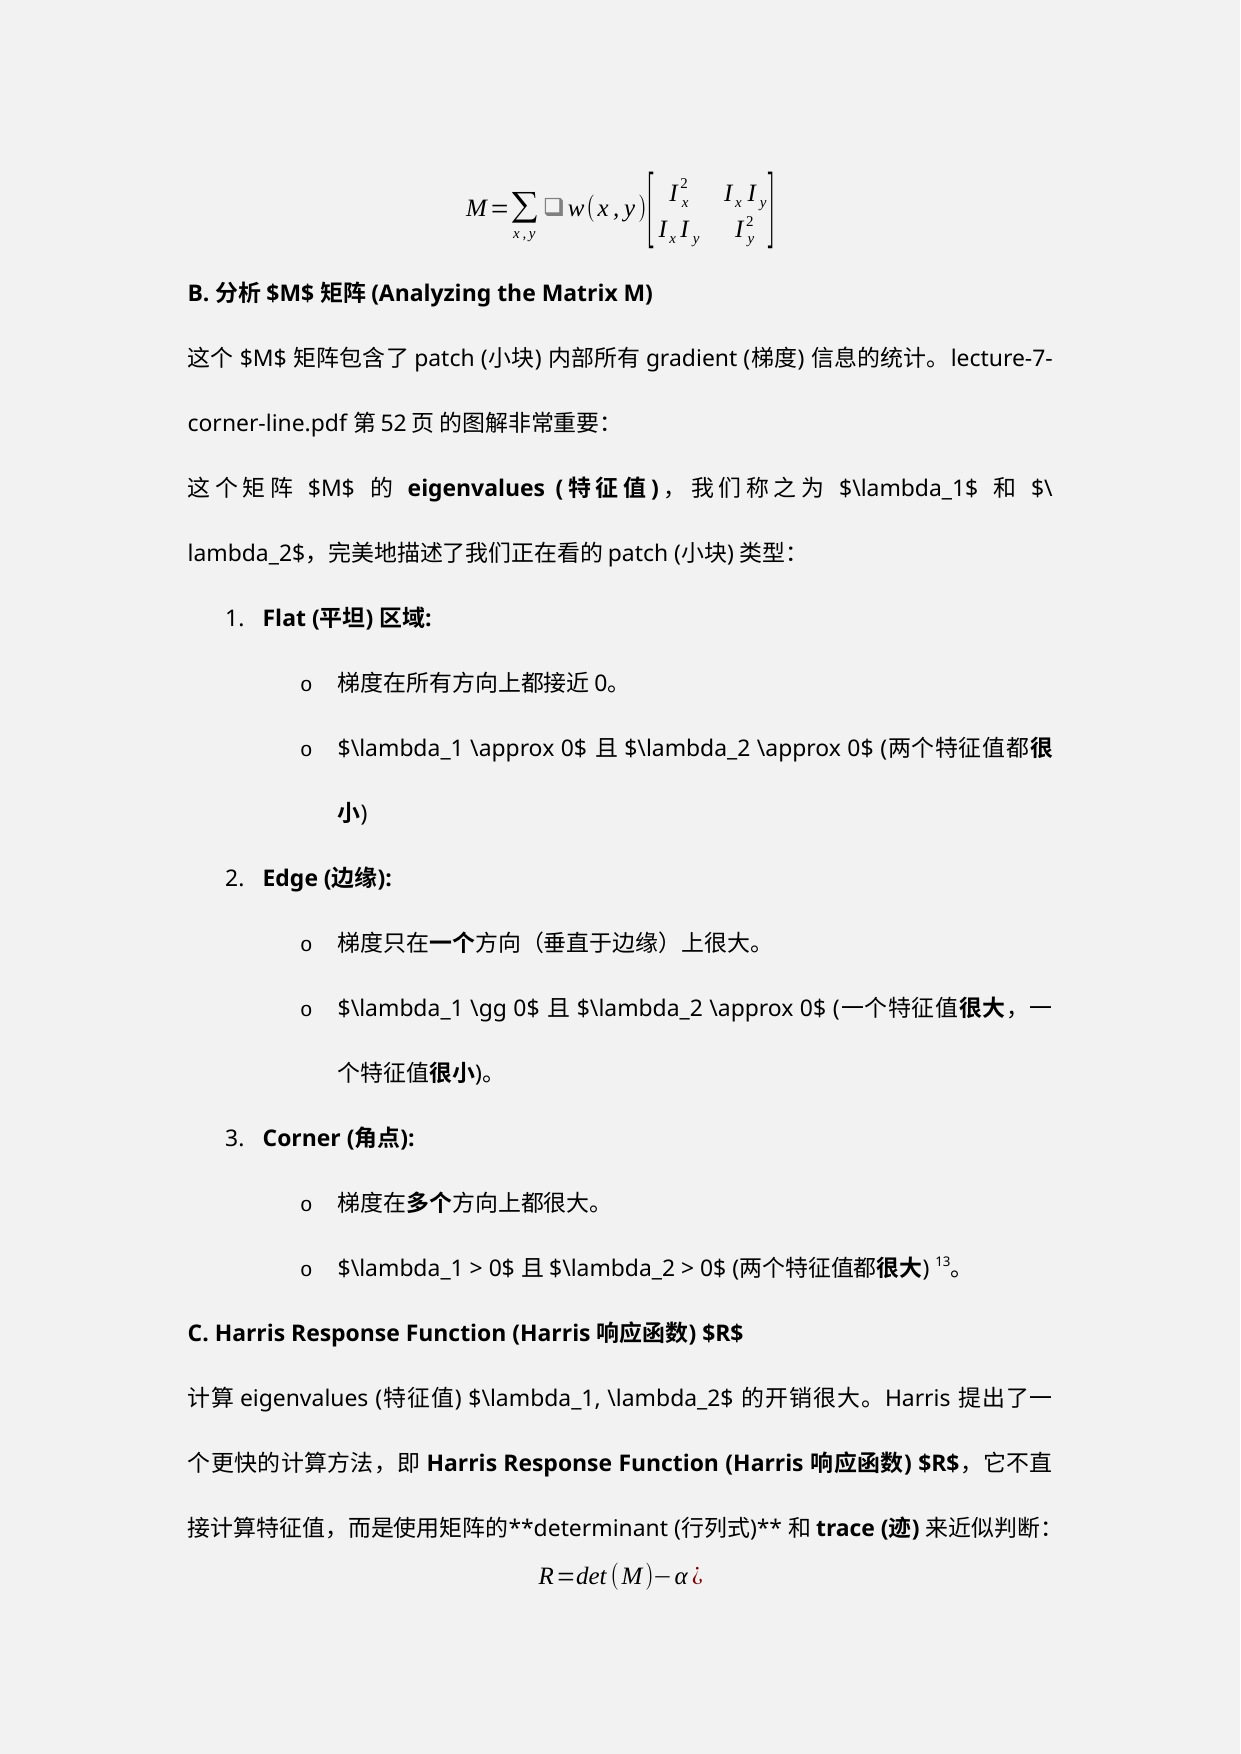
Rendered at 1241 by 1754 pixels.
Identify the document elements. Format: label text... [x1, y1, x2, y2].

text C. Harris Response Function (Harris 响应函数) $R$ [187, 1299, 1053, 1364]
list Flat (平坦) 区域: [225, 584, 1053, 649]
text 计算eigenvalues (特征值) $\lambda_1, \lambda_2$ 的开销很大。Harris 提出了一个更快的计算方法，即 Harris Response Function (Harris 响应函数) $R$，它不直接计算特征值，而是使用矩阵的**determinant (行列式)** 和 trace (迹) 来近似判断： [187, 1364, 1053, 1559]
list Edge (边缘): [225, 844, 1053, 909]
list Corner (角点): [225, 1104, 1053, 1169]
text 这个矩阵 $M$ 的 eigenvalues (特征值)，我们称之为 $\lambda_1$ 和 $\lambda_2$，完美地描述了我们正在看的patch (小块) 类型： [187, 454, 1053, 584]
text 这个 $M$ 矩阵包含了patch (小块) 内部所有gradient (梯度) 信息的统计。lecture-7-corner-line.pdf 第52页 的图解非常重要： [187, 324, 1053, 454]
list 梯度只在一个方向（垂直于边缘）上很大。 [300, 909, 1053, 974]
list $\lambda_1 \approx 0$ 且 $\lambda_2 \approx 0$ (两个特征值都很小) [300, 714, 1053, 844]
list $\lambda_1 \gg 0$ 且 $\lambda_2 \approx 0$ (一个特征值很大，一个特征值很小)。 [300, 974, 1053, 1104]
list 梯度在多个方向上都很大。 [300, 1169, 1053, 1234]
text B. 分析 $M$ 矩阵 (Analyzing the Matrix M) [187, 259, 1053, 324]
list 梯度在所有方向上都接近0。 [300, 649, 1053, 714]
list $\lambda_1 > 0$ 且 $\lambda_2 > 0$ (两个特征值都很大) 13。 [300, 1234, 1053, 1299]
